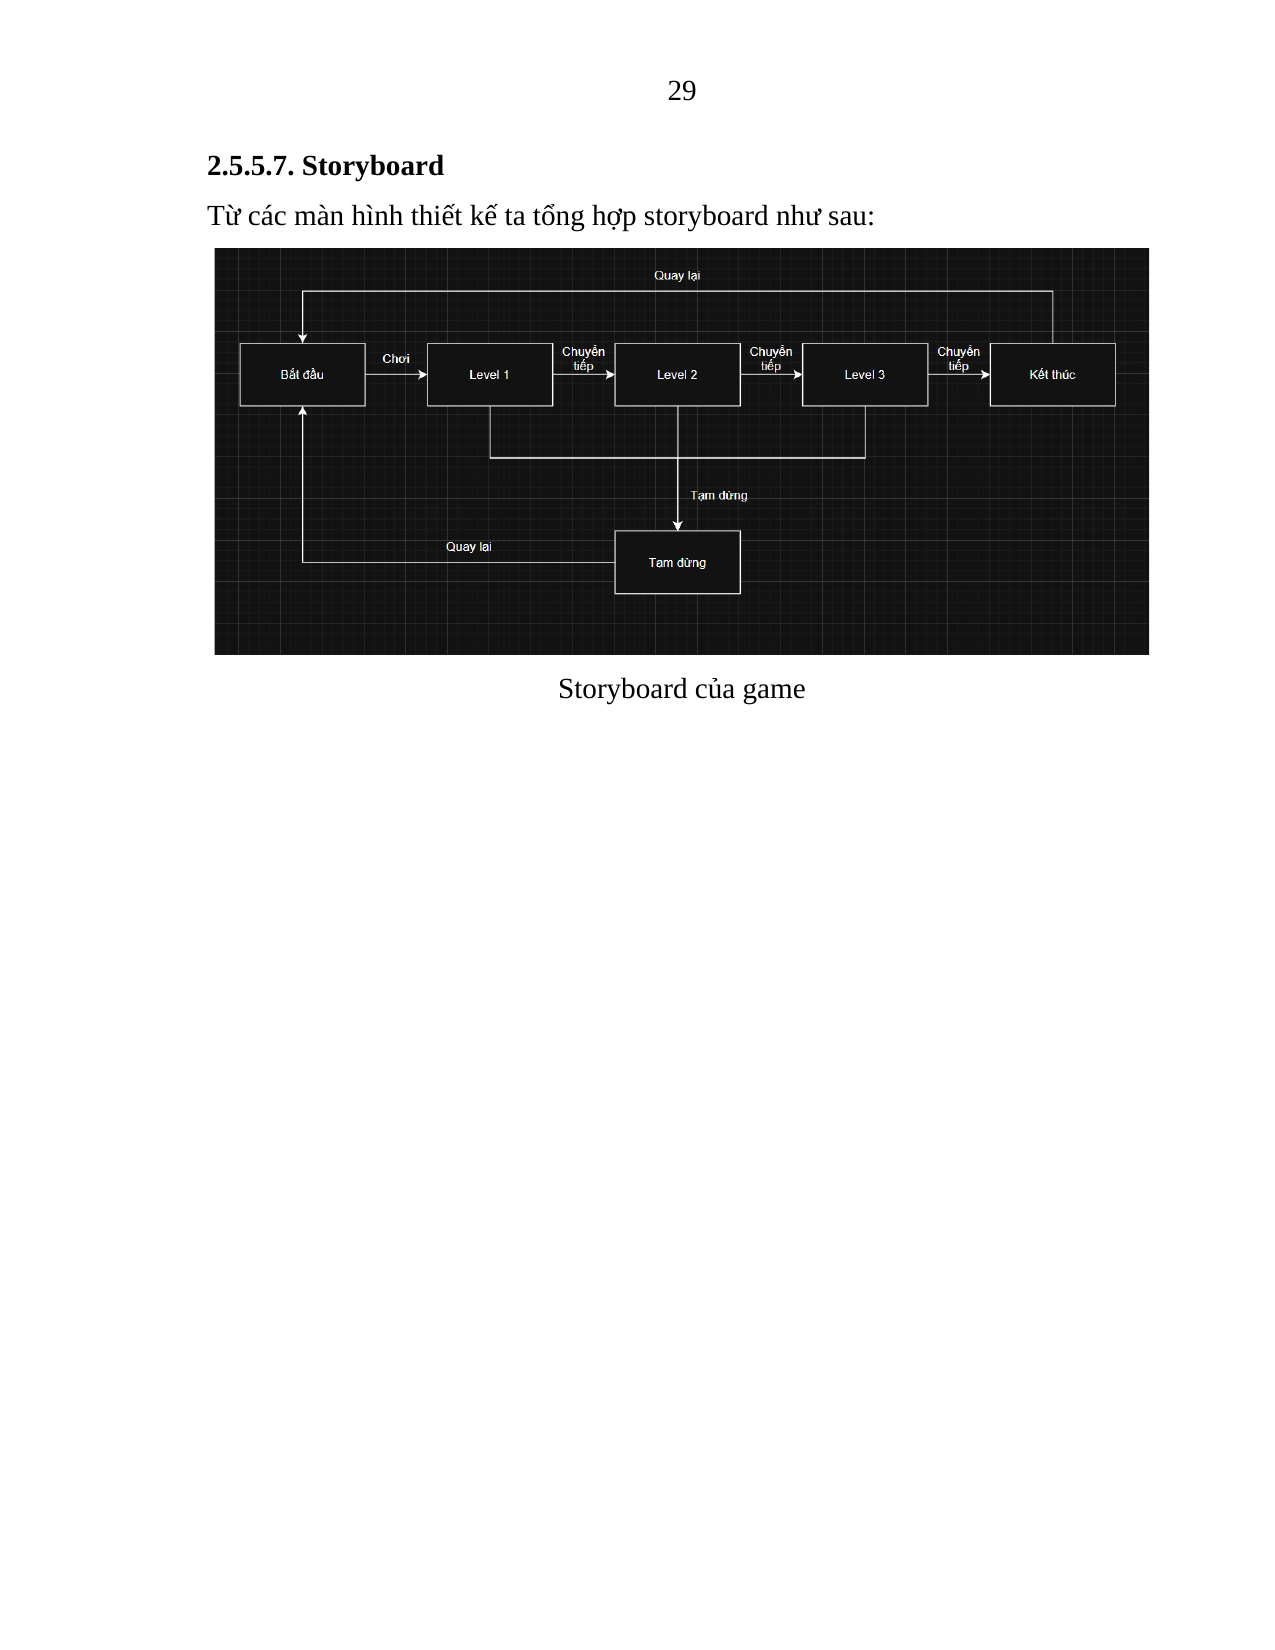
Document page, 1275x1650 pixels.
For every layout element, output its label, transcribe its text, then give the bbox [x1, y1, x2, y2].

text Storyboard của game [207, 671, 1157, 705]
text Từ các màn hình thiết kế ta tổng hợp storyboard như sau: [207, 198, 1157, 232]
subtitle 2.5.5.7. Storyboard [207, 148, 1157, 181]
picture [214, 248, 1150, 655]
